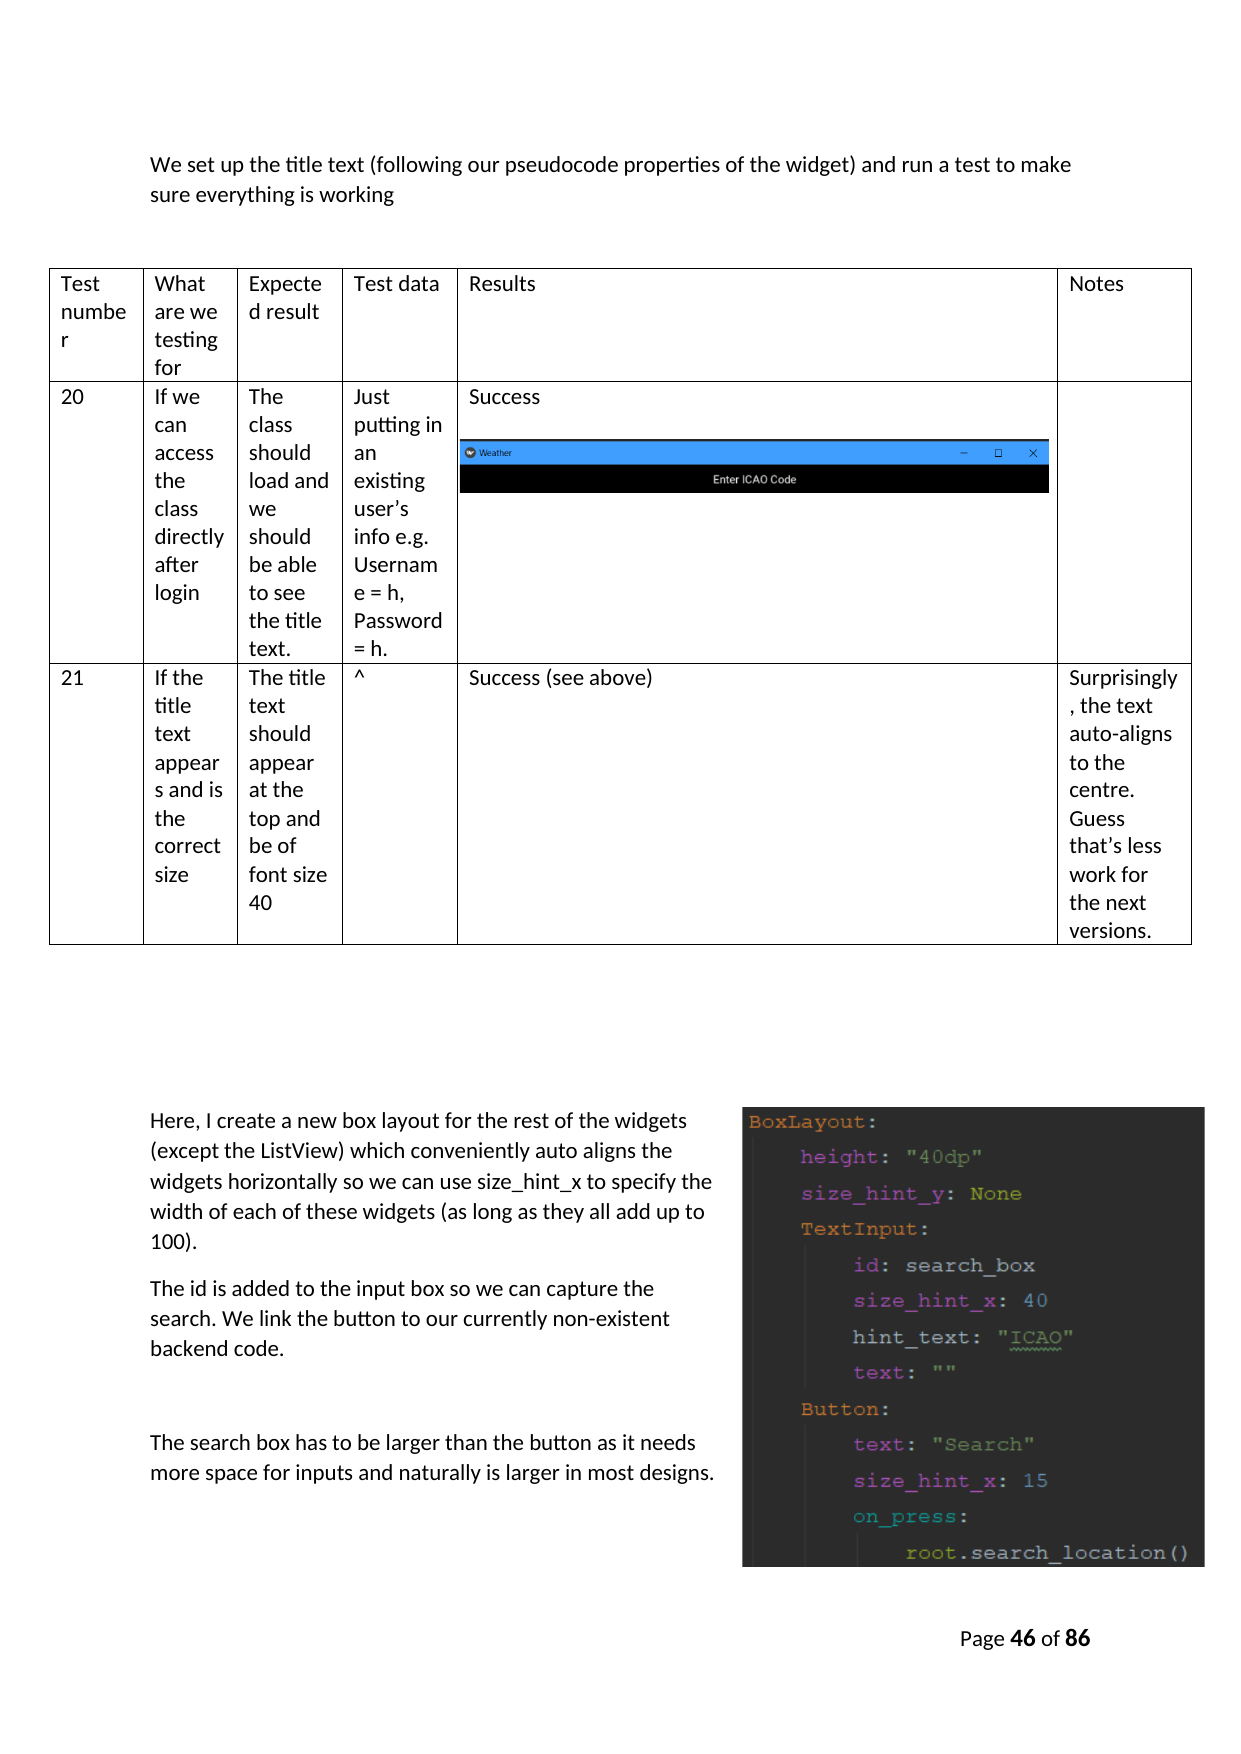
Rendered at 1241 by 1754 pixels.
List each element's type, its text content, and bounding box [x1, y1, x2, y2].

text We set up the title text (following our pseudocode properties of the widget) and run a test to make sure everything is working [150, 150, 1090, 208]
table_cell Success [458, 382, 1057, 662]
table_cell If we can access the class directly after login [144, 382, 237, 662]
picture [742, 1107, 1205, 1567]
table_cell The class should load and we should be able to see the title text. [238, 382, 342, 662]
text The id is added to the input box so we can capture the search. We link the button to our currently non-existent backend code. [150, 1274, 742, 1363]
text Here, I create a new box layout for the rest of the widgets (except the ListView) which conveniently auto aligns the widgets horizontally so we can use size_hint_x to specify the width of each of these widgets (as long as they all add up to 100). [150, 1106, 1090, 1255]
table_cell Surprisingly, the text auto-aligns to the centre. Guess that’s less work for the next versions. [1058, 664, 1191, 944]
table_cell 20 [50, 382, 143, 662]
table_cell Success (see above) [458, 664, 1057, 944]
table_cell If the title text appears and is the correct size [144, 664, 237, 944]
table_cell 21 [50, 664, 143, 944]
text The search box has to be larger than the button as it needs more space for inputs and naturally is larger in most designs. [150, 1428, 742, 1487]
table_cell ^ [343, 664, 457, 944]
table_header Test number [50, 269, 143, 381]
table_header Expected result [238, 269, 342, 381]
table_header Notes [1058, 269, 1191, 381]
table_header What are we testing for [144, 269, 237, 381]
table_cell Just putting in an existing user’s info e.g. Username = h, Password = h. [343, 382, 457, 662]
table_header Results [458, 269, 1057, 381]
picture [458, 439, 1049, 493]
table_cell The title text should appear at the top and be of font size 40 [238, 664, 342, 944]
table_cell [1058, 382, 1191, 662]
table_header Test data [343, 269, 457, 381]
